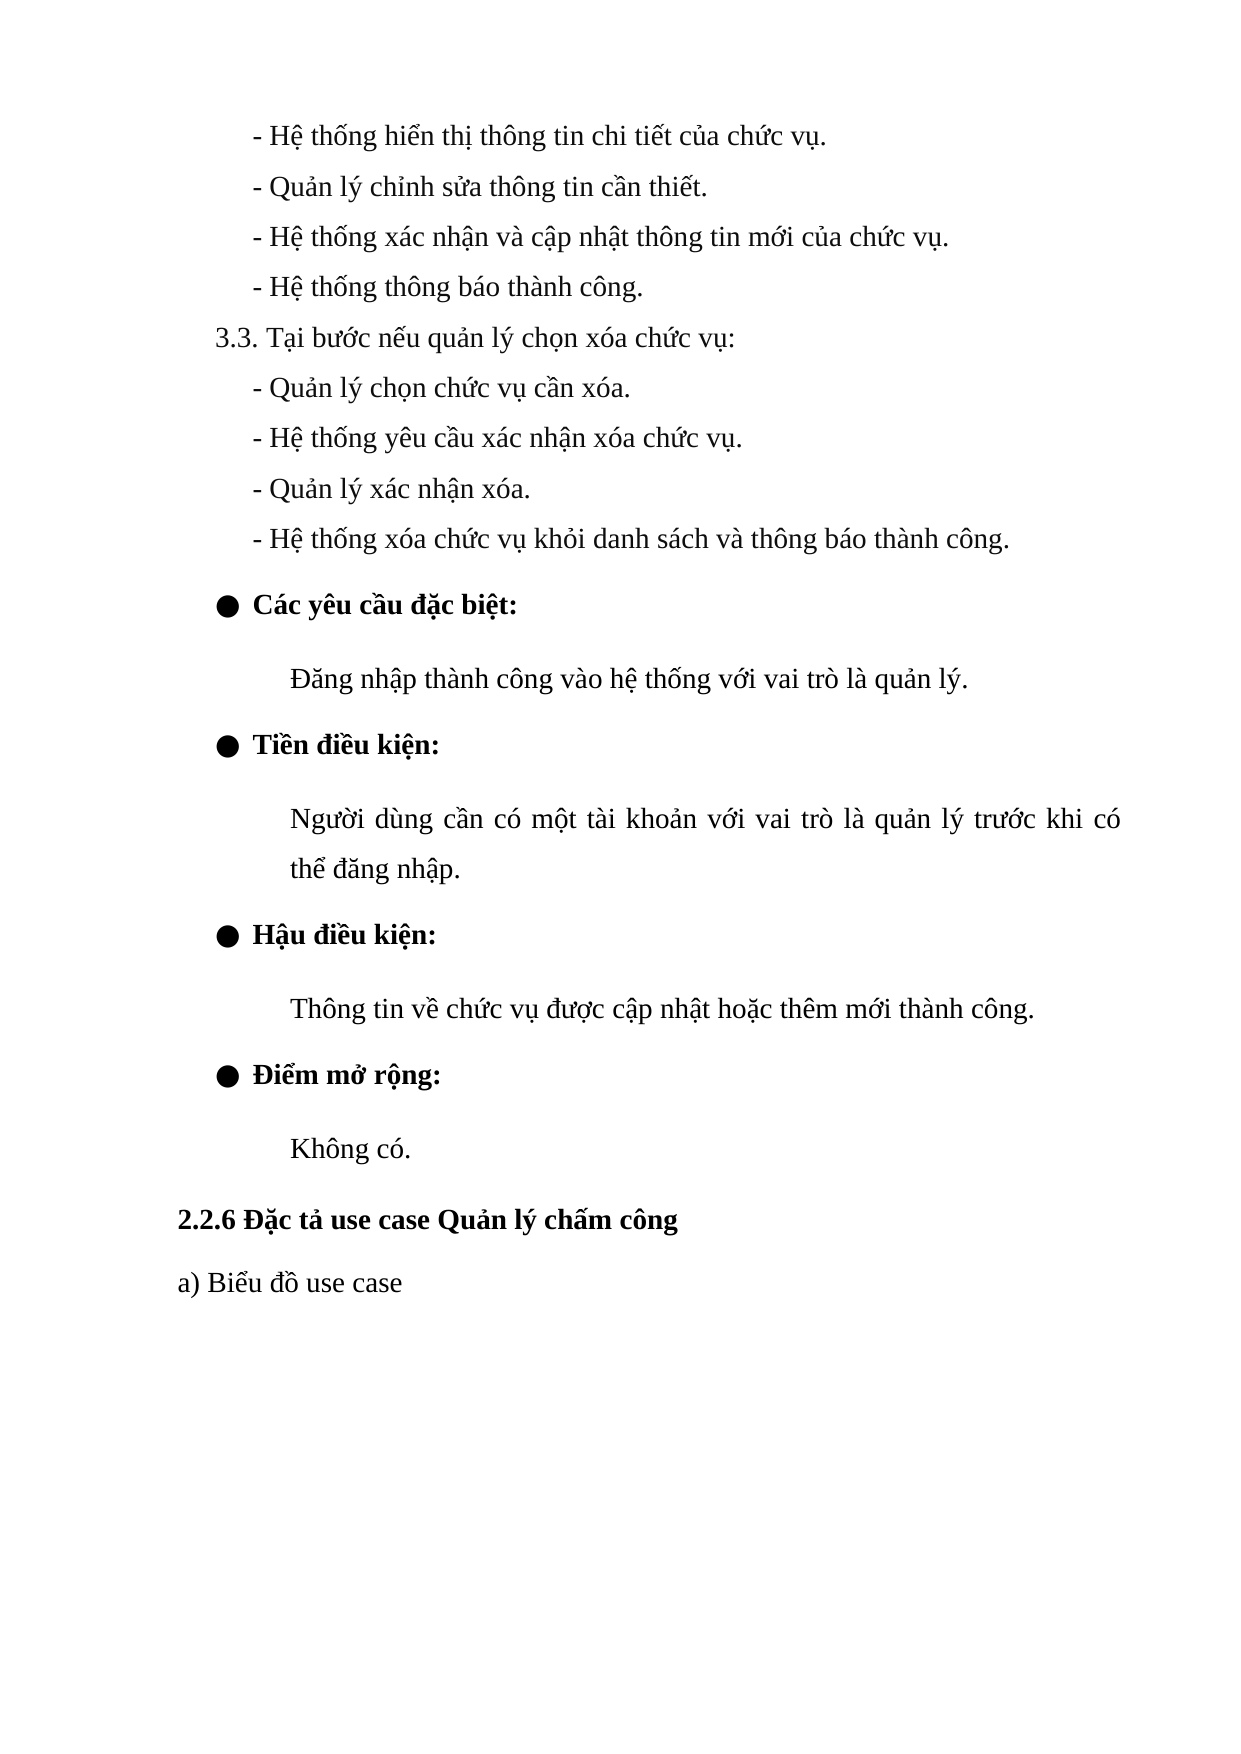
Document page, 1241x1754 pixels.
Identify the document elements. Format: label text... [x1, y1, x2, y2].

text - Hệ thống yêu cầu xác nhận xóa chức vụ. [252, 420, 1122, 454]
text Đăng nhập thành công vào hệ thống với vai trò là quản lý. [290, 661, 1122, 694]
text - Quản lý chỉnh sửa thông tin cần thiết. [252, 169, 1122, 202]
list Tiền điều kiện: [215, 711, 1122, 771]
text - Quản lý xác nhận xóa. [252, 471, 1122, 504]
text Người dùng cần có một tài khoản với vai trò là quản lý trước khi có thể đăng nhập. [290, 801, 1122, 885]
text 3.3. Tại bước nếu quản lý chọn xóa chức vụ: [215, 320, 1122, 353]
text - Hệ thống xóa chức vụ khỏi danh sách và thông báo thành công. [252, 521, 1122, 554]
text Không có. [290, 1131, 1122, 1165]
text - Hệ thống thông báo thành công. [252, 269, 1122, 303]
text a) Biểu đồ use case [177, 1265, 1122, 1299]
text Thông tin về chức vụ được cập nhật hoặc thêm mới thành công. [290, 991, 1122, 1025]
list Các yêu cầu đặc biệt: [215, 571, 1122, 631]
list Hậu điều kiện: [215, 902, 1122, 961]
text - Hệ thống xác nhận và cập nhật thông tin mới của chức vụ. [252, 219, 1122, 253]
text - Hệ thống hiển thị thông tin chi tiết của chức vụ. [252, 118, 1122, 152]
subtitle 2.2.6 Đặc tả use case Quản lý chấm công [177, 1202, 1122, 1236]
list Điểm mở rộng: [215, 1042, 1122, 1101]
text - Quản lý chọn chức vụ cần xóa. [252, 370, 1122, 404]
